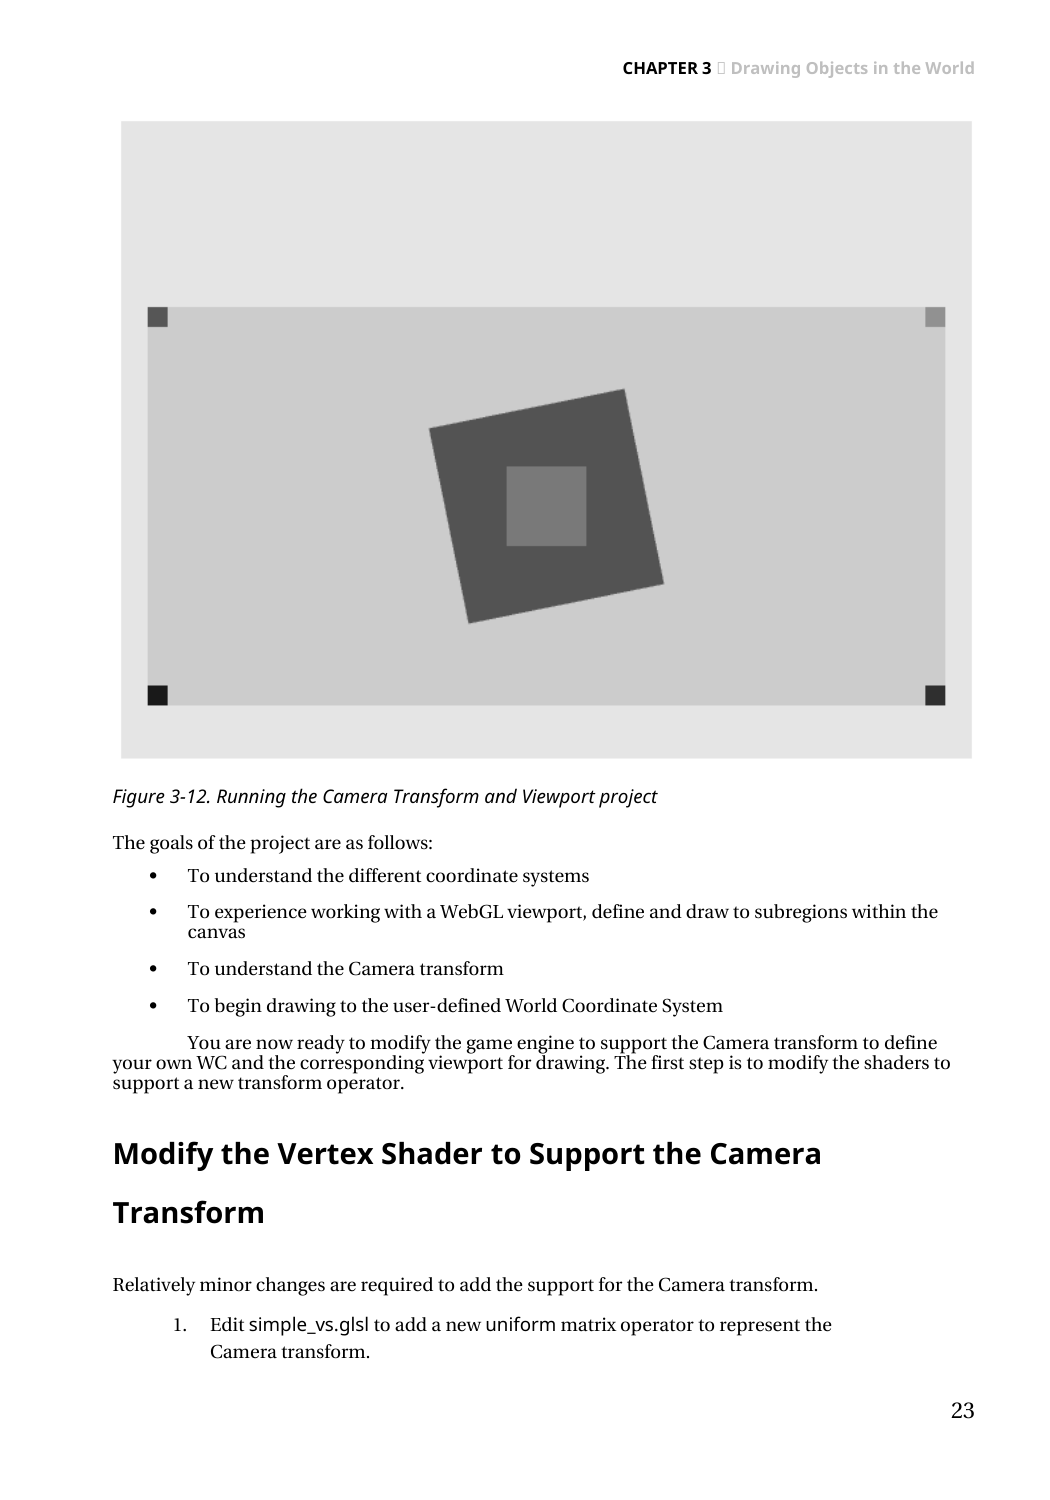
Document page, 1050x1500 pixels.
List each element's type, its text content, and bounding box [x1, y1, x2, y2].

text You are now ready to modify the game engine to support the Camera transform to define your own WC and the corresponding viewport for drawing. The first step is to modify the shaders to support a new transform operator. [112, 1035, 975, 1094]
text To begin drawing to the user-defined World Coordinate System [150, 998, 975, 1017]
text Figure 3-12. Running the Camera Transform and Viewport project [112, 783, 975, 808]
text To understand the different coordinate systems [150, 868, 975, 887]
subtitle Modify the Vertex Shader to Support the Camera Transform [112, 1133, 975, 1232]
text Relatively minor changes are required to add the support for the Camera transform. [112, 1277, 975, 1296]
text To experience working with a WebGL viewport, define and draw to subregions within the canvas [150, 905, 975, 943]
list Edit simple_vs.glsl to add a new uniform matrix operator to represent the Camera transform. [172, 1309, 885, 1364]
text To understand the Camera transform [150, 962, 975, 980]
text The goals of the project are as follows: [112, 835, 975, 854]
